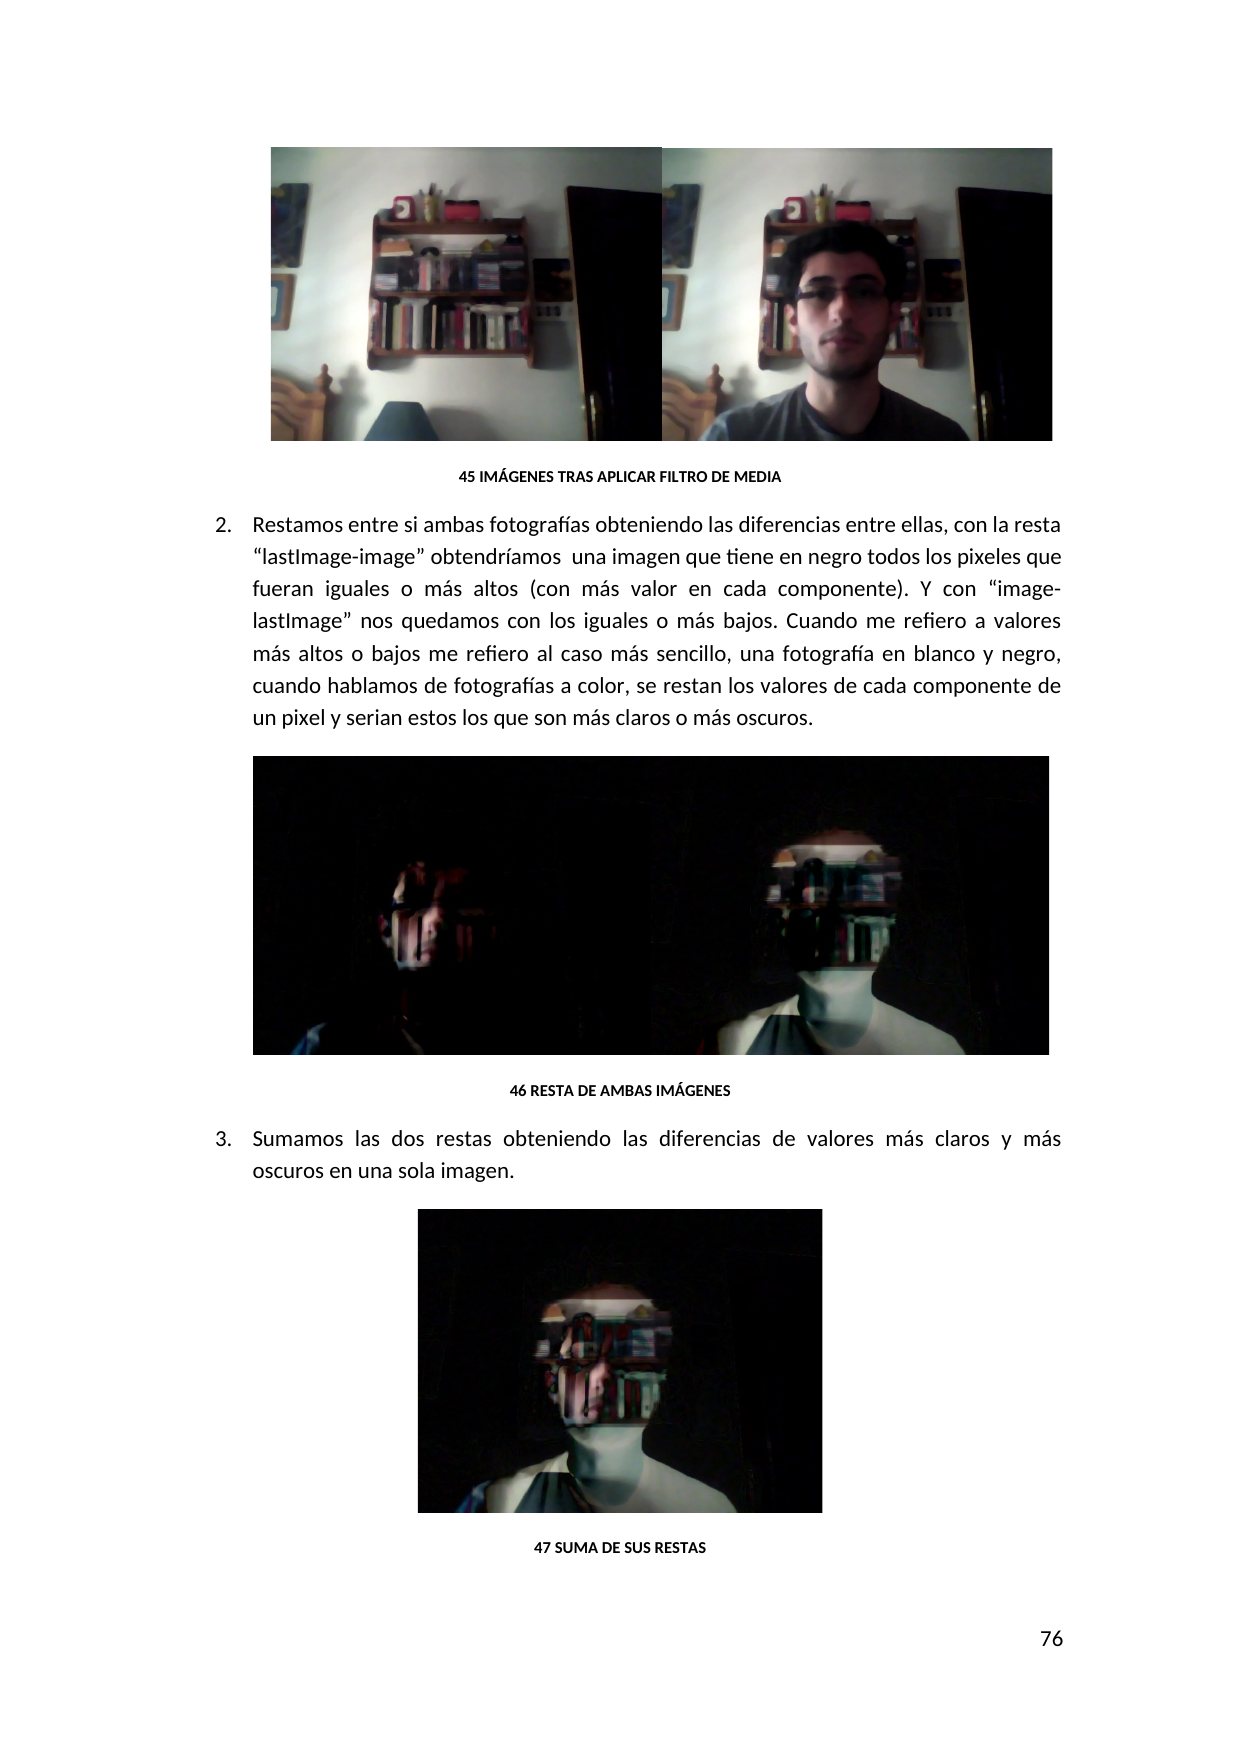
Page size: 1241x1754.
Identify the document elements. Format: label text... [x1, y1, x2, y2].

list Sumamos las dos restas obteniendo las diferencias de valores más claros y más oscuros en una sola imagen. [215, 1124, 1063, 1184]
text 47 Suma de sus restas [177, 1537, 1063, 1558]
picture [270, 147, 1053, 441]
picture [417, 1209, 823, 1513]
text 46 resta de ambas imágenes [177, 1080, 1063, 1100]
text 45 imágenes tras aplicar filtro de media [177, 466, 1063, 486]
list Restamos entre si ambas fotografías obteniendo las diferencias entre ellas, con la resta “lastImage-image” obtendríamos una imagen que tiene en negro todos los pixeles que fueran iguales o más altos (con más valor en cada componente). Y con “image-lastImage” nos quedamos con los iguales o más bajos. Cuando me refiero a valores más altos o bajos me refiero al caso más sencillo, una fotografía en blanco y negro, cuando hablamos de fotografías a color, se restan los valores de cada componente de un pixel y serian estos los que son más claros o más oscuros. [215, 510, 1063, 731]
picture [253, 756, 1050, 1055]
